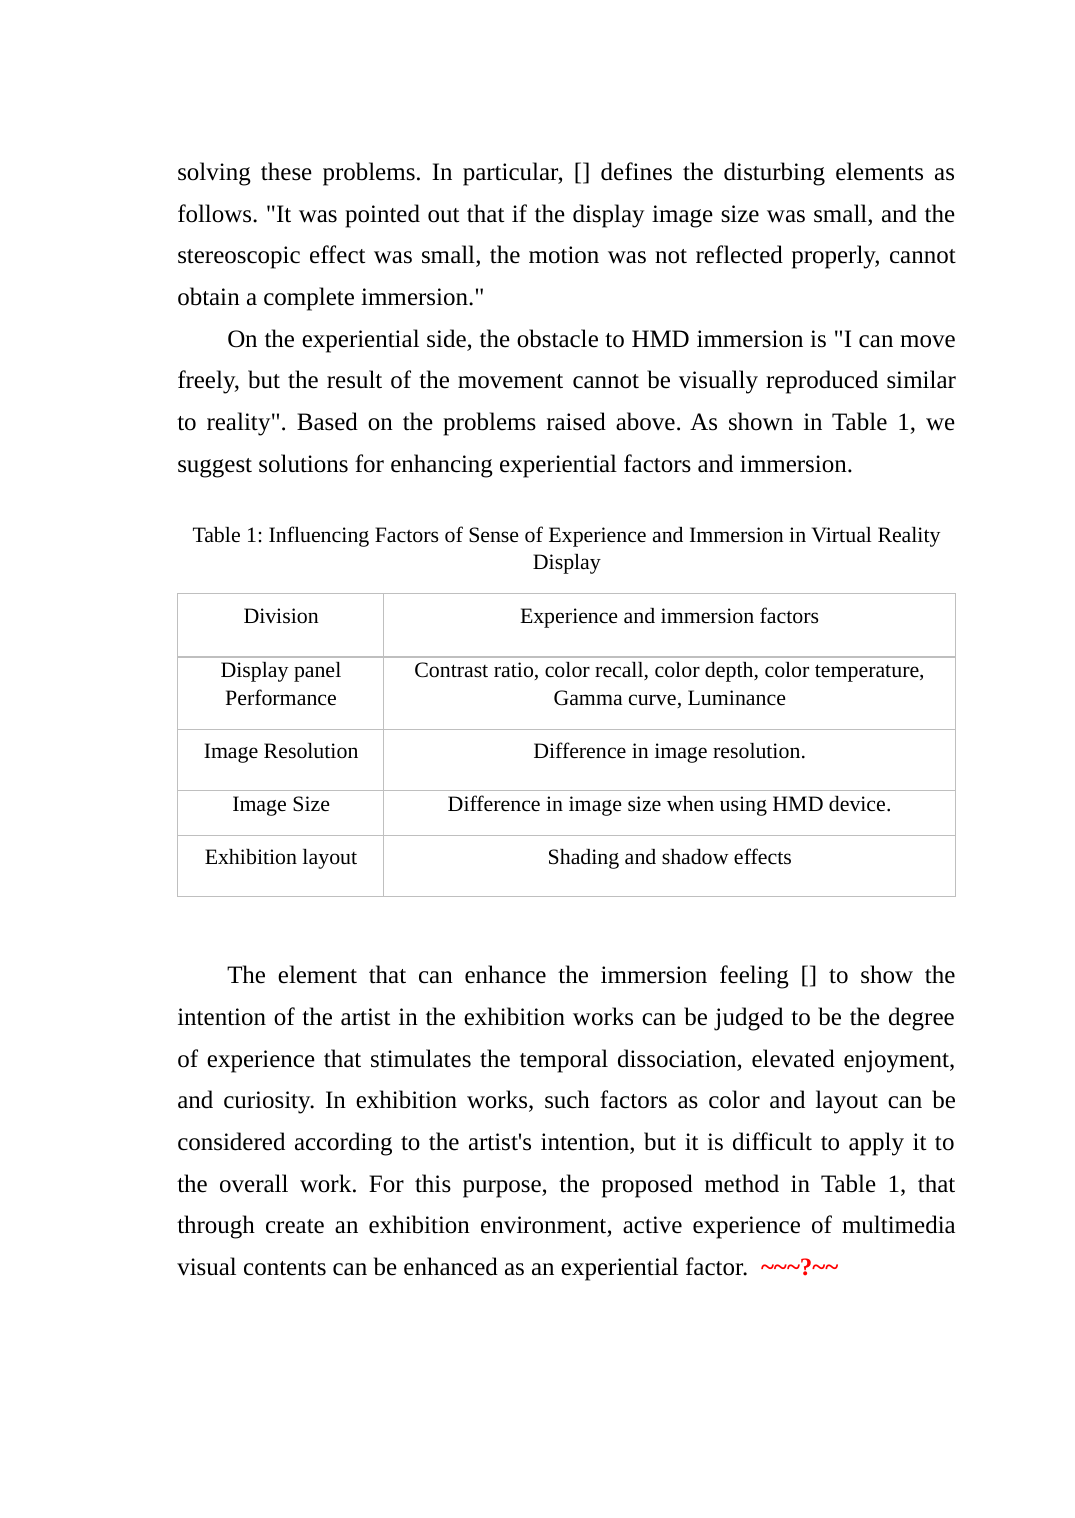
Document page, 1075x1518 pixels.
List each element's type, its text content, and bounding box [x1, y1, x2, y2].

table_cell Image Resolution [178, 730, 383, 790]
table_cell Shading and shadow effects [384, 836, 955, 896]
table_cell Exhibition layout [178, 836, 383, 896]
table_cell Contrast ratio, color recall, color depth, color temperature, Gamma curve, Luminance [384, 658, 955, 728]
table_cell Difference in image size when using HMD device. [384, 791, 955, 835]
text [177, 147, 956, 314]
table_header Division [178, 594, 383, 656]
table_cell Difference in image resolution. [384, 730, 955, 790]
text Table 1: Influencing Factors of Sense of Experience and Immersion in Virtual Reality Display [177, 522, 956, 574]
text On the experiential side, the obstacle to HMD immersion is "I can move freely, but the result of the movement cannot be visually reproduced similar to reality". Based on the problems raised above. As shown in Table 1, we suggest solutions for enhancing experiential factors and immersion. [177, 314, 956, 480]
table_cell Display panel Performance [178, 658, 383, 728]
table_header Experience and immersion factors [384, 594, 955, 656]
table_cell Image Size [178, 791, 383, 835]
text The element that can enhance the immersion feeling [] to show the intention of the artist in the exhibition works can be judged to be the degree of experience that stimulates the temporal dissociation, elevated enjoyment, and curiosity. In exhibition works, such factors as color and layout can be considered according to the artist's intention, but it is difficult to apply it to the overall work. For this purpose, the proposed method in Table 1, that through create an exhibition environment, active experience of multimedia visual contents can be enhanced as an experiential factor. ~~~?~~ [177, 951, 956, 1284]
